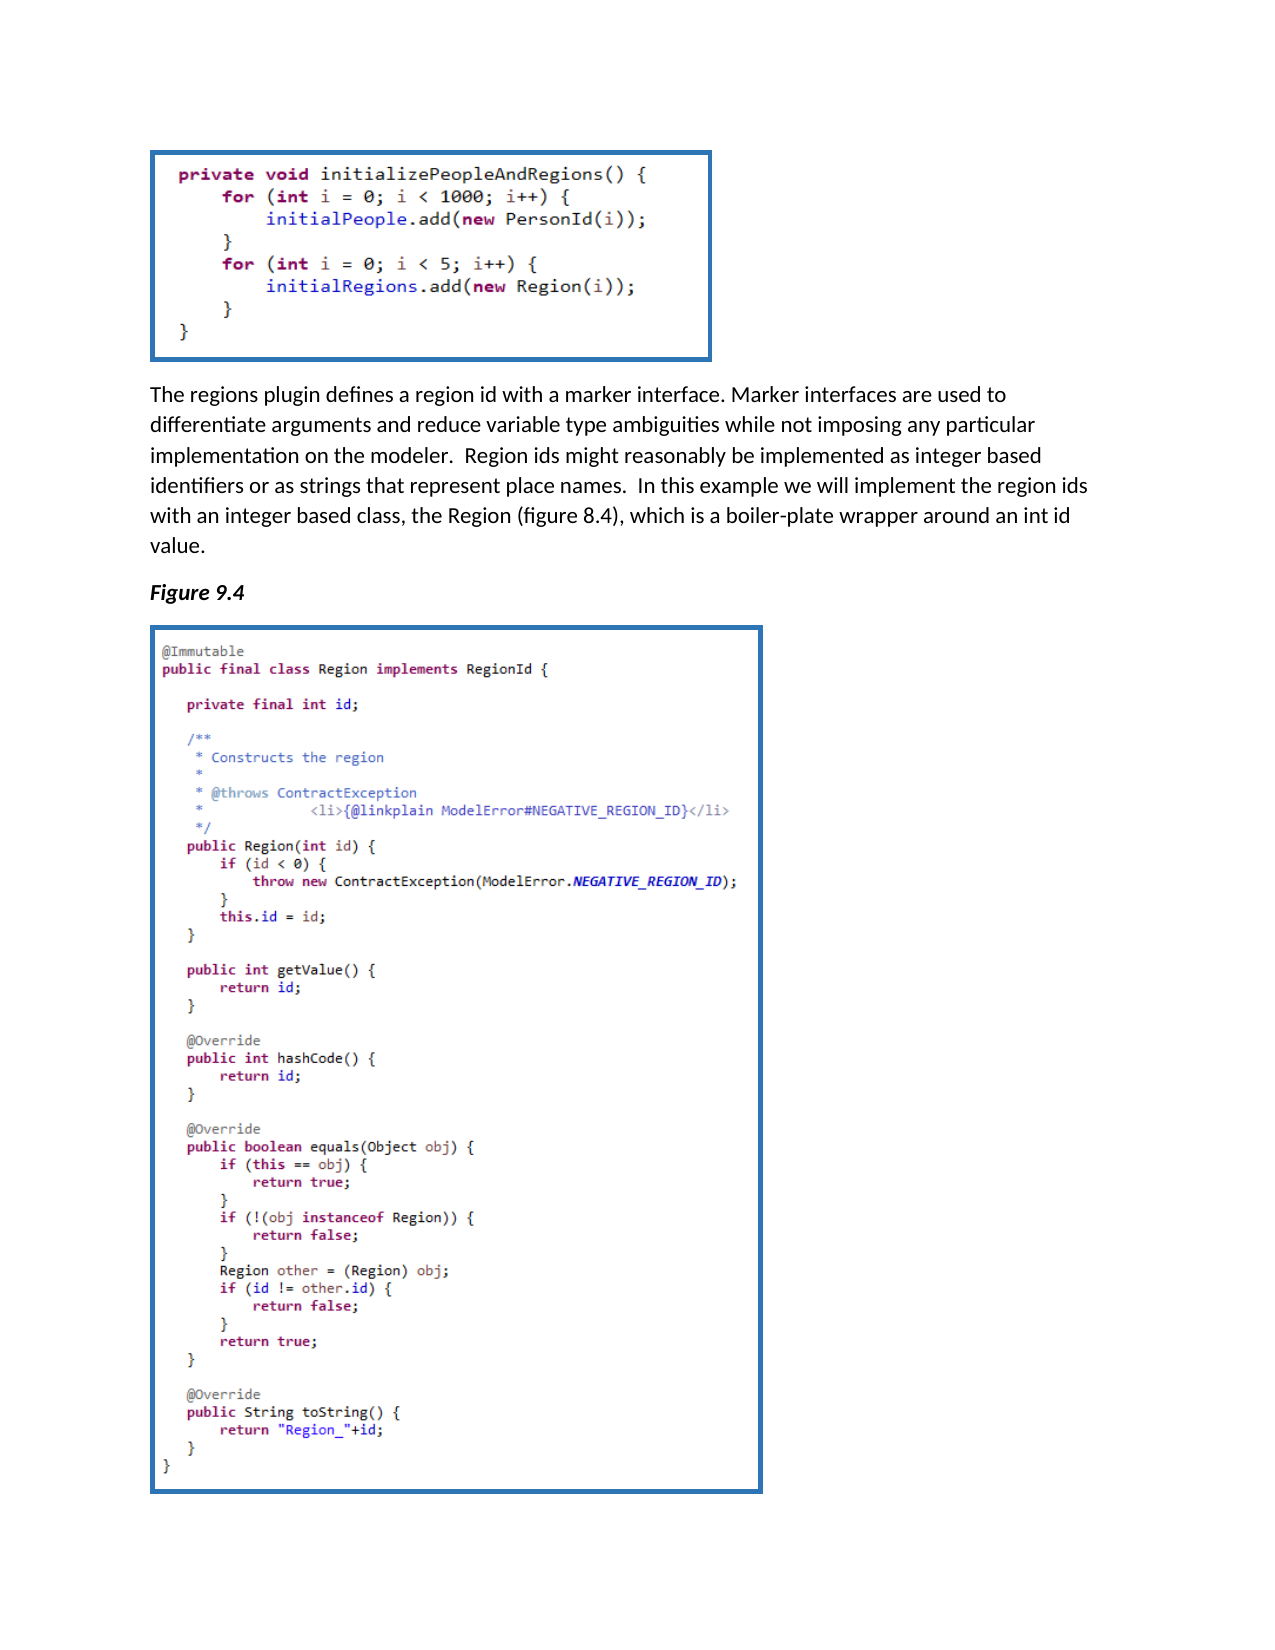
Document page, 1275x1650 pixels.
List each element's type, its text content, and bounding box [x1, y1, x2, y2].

text Figure 9.4 [150, 578, 1125, 606]
text The regions plugin defines a region id with a marker interface. Marker interfaces are used to differentiate arguments and reduce variable type ambiguities while not imposing any particular implementation on the modeler. Region ids might reasonably be implemented as integer based identifiers or as strings that represent place names. In this example we will implement the region ids with an integer based class, the Region (figure 8.4), which is a boiler-plate wrapper around an int id value. [150, 380, 1125, 559]
picture [155, 155, 708, 357]
picture [155, 630, 758, 1489]
